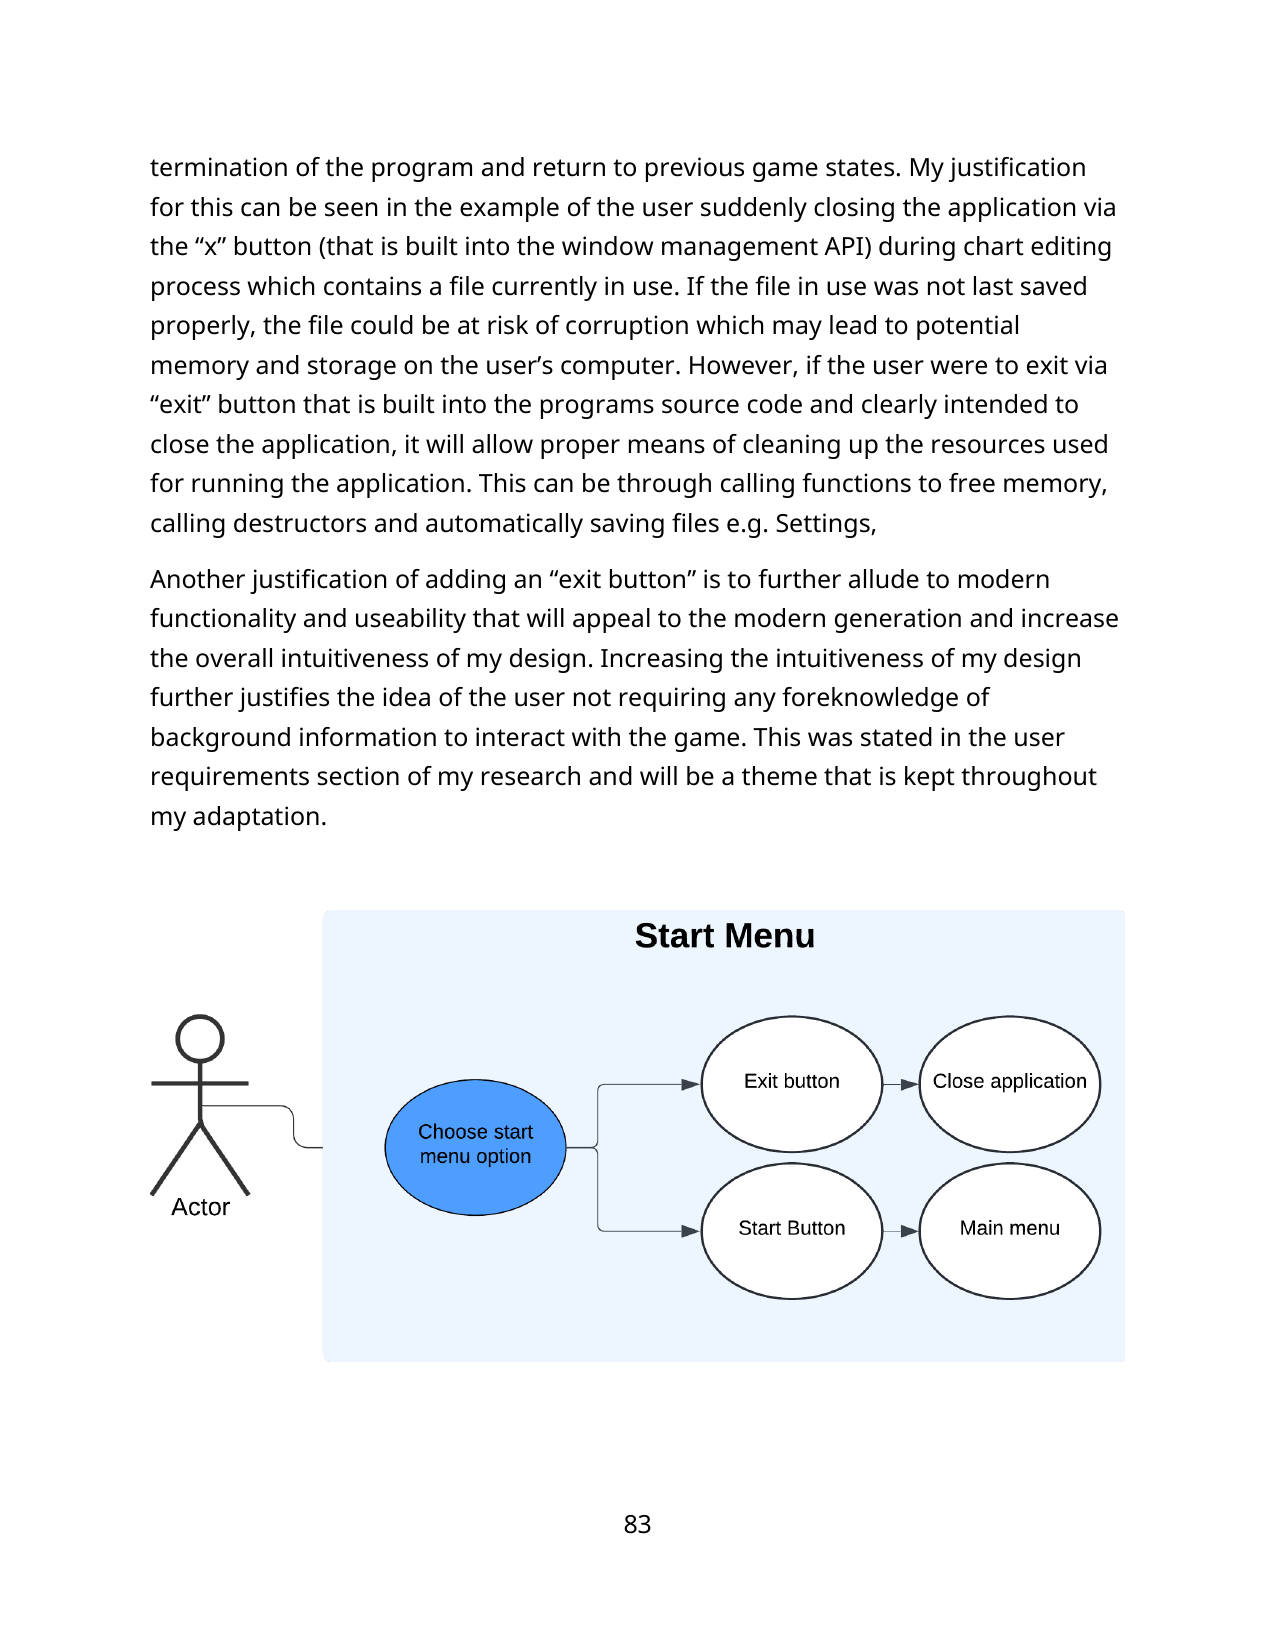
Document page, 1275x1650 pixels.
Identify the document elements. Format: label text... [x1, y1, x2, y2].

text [150, 150, 1125, 539]
text Another justification of adding an “exit button” is to further allude to modern functionality and useability that will appeal to the modern generation and increase the overall intuitiveness of my design. Increasing the intuitiveness of my design further justifies the idea of the user not requiring any foreknowledge of background information to interact with the game. This was stated in the user requirements section of my research and will be a theme that is kept throughout my adaptation. [150, 561, 1125, 832]
picture [150, 910, 1125, 1362]
